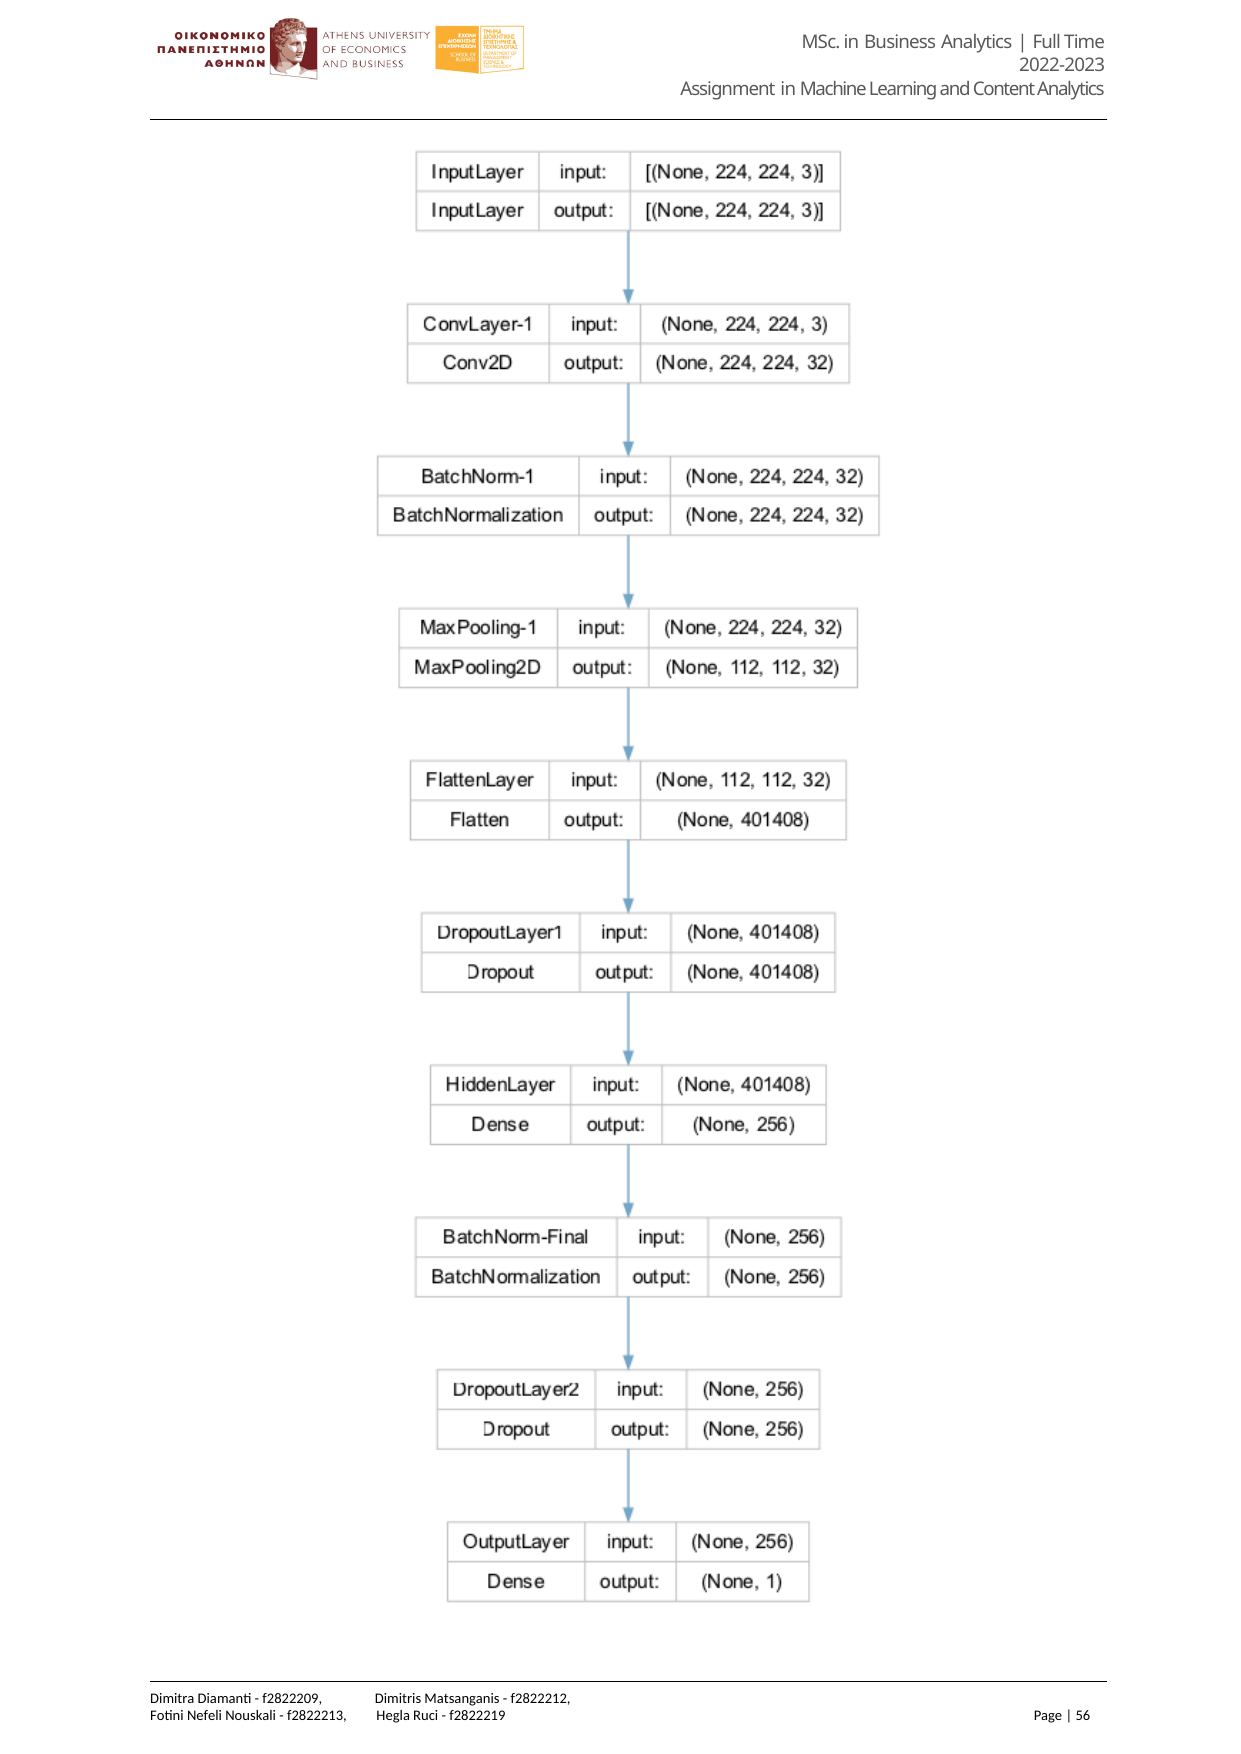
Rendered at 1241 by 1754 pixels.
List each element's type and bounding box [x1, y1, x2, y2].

picture [371, 143, 887, 1611]
picture [151, 17, 526, 82]
